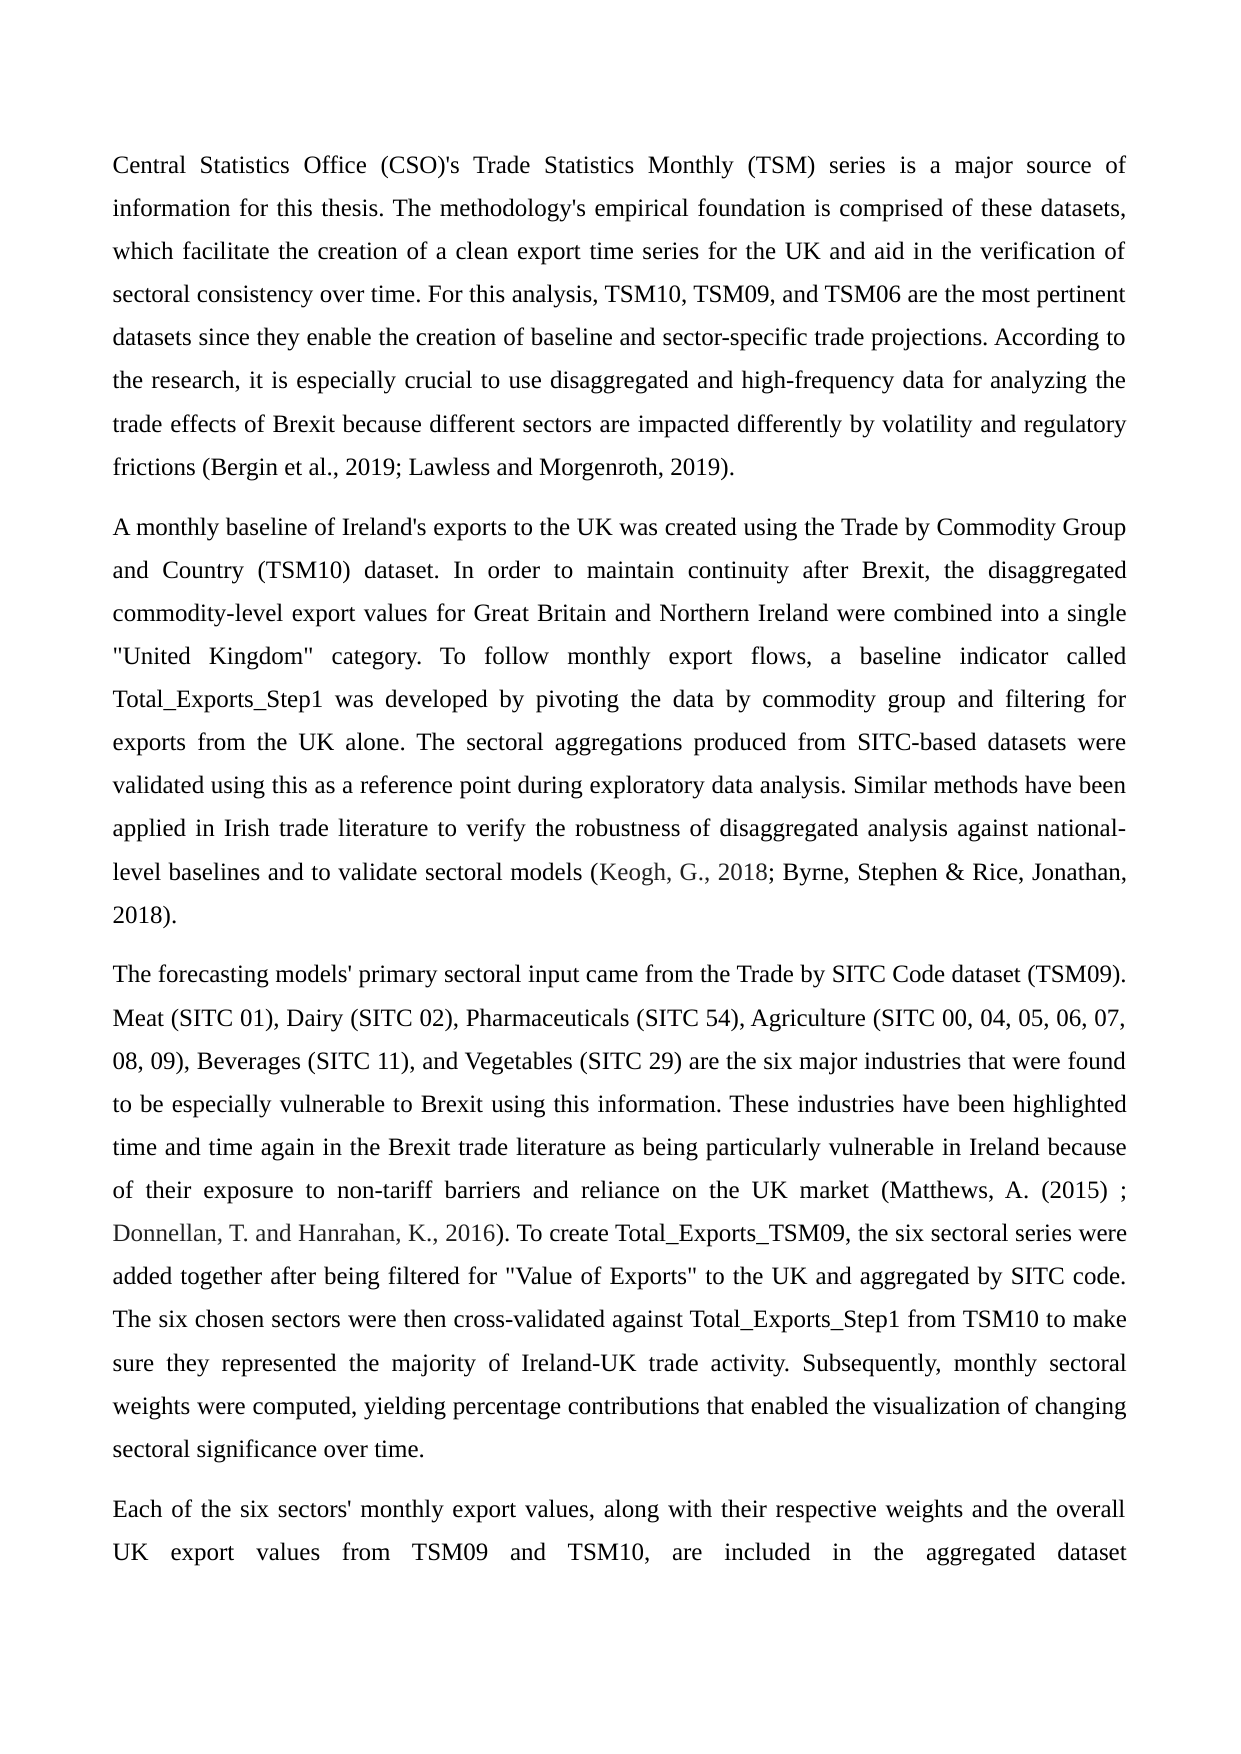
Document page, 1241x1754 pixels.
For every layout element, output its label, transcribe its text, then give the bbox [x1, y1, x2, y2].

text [112, 150, 1128, 481]
text The forecasting models' primary sectoral input came from the Trade by SITC Code dataset (TSM09). Meat (SITC 01), Dairy (SITC 02), Pharmaceuticals (SITC 54), Agriculture (SITC 00, 04, 05, 06, 07, 08, 09), Beverages (SITC 11), and Vegetables (SITC 29) are the six major industries that were found to be especially vulnerable to Brexit using this information. These industries have been highlighted time and time again in the Brexit trade literature as being particularly vulnerable in Ireland because of their exposure to non-tariff barriers and reliance on the UK market (Matthews, A. (2015) ; Donnellan, T. and Hanrahan, K., 2016). To create Total_Exports_TSM09, the six sectoral series were added together after being filtered for "Value of Exports" to the UK and aggregated by SITC code. The six chosen sectors were then cross-validated against Total_Exports_Step1 from TSM10 to make sure they represented the majority of Ireland-UK trade activity. Subsequently, monthly sectoral weights were computed, yielding percentage contributions that enabled the visualization of changing sectoral significance over time. [112, 959, 1128, 1463]
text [112, 1494, 1128, 1566]
text A monthly baseline of Ireland's exports to the UK was created using the Trade by Commodity Group and Country (TSM10) dataset. In order to maintain continuity after Brexit, the disaggregated commodity-level export values for Great Britain and Northern Ireland were combined into a single "United Kingdom" category. To follow monthly export flows, a baseline indicator called Total_Exports_Step1 was developed by pivoting the data by commodity group and filtering for exports from the UK alone. The sectoral aggregations produced from SITC-based datasets were validated using this as a reference point during exploratory data analysis. Similar methods have been applied in Irish trade literature to verify the robustness of disaggregated analysis against national-level baselines and to validate sectoral models (Keogh, G., 2018; Byrne, Stephen & Rice, Jonathan, 2018). [112, 512, 1128, 928]
